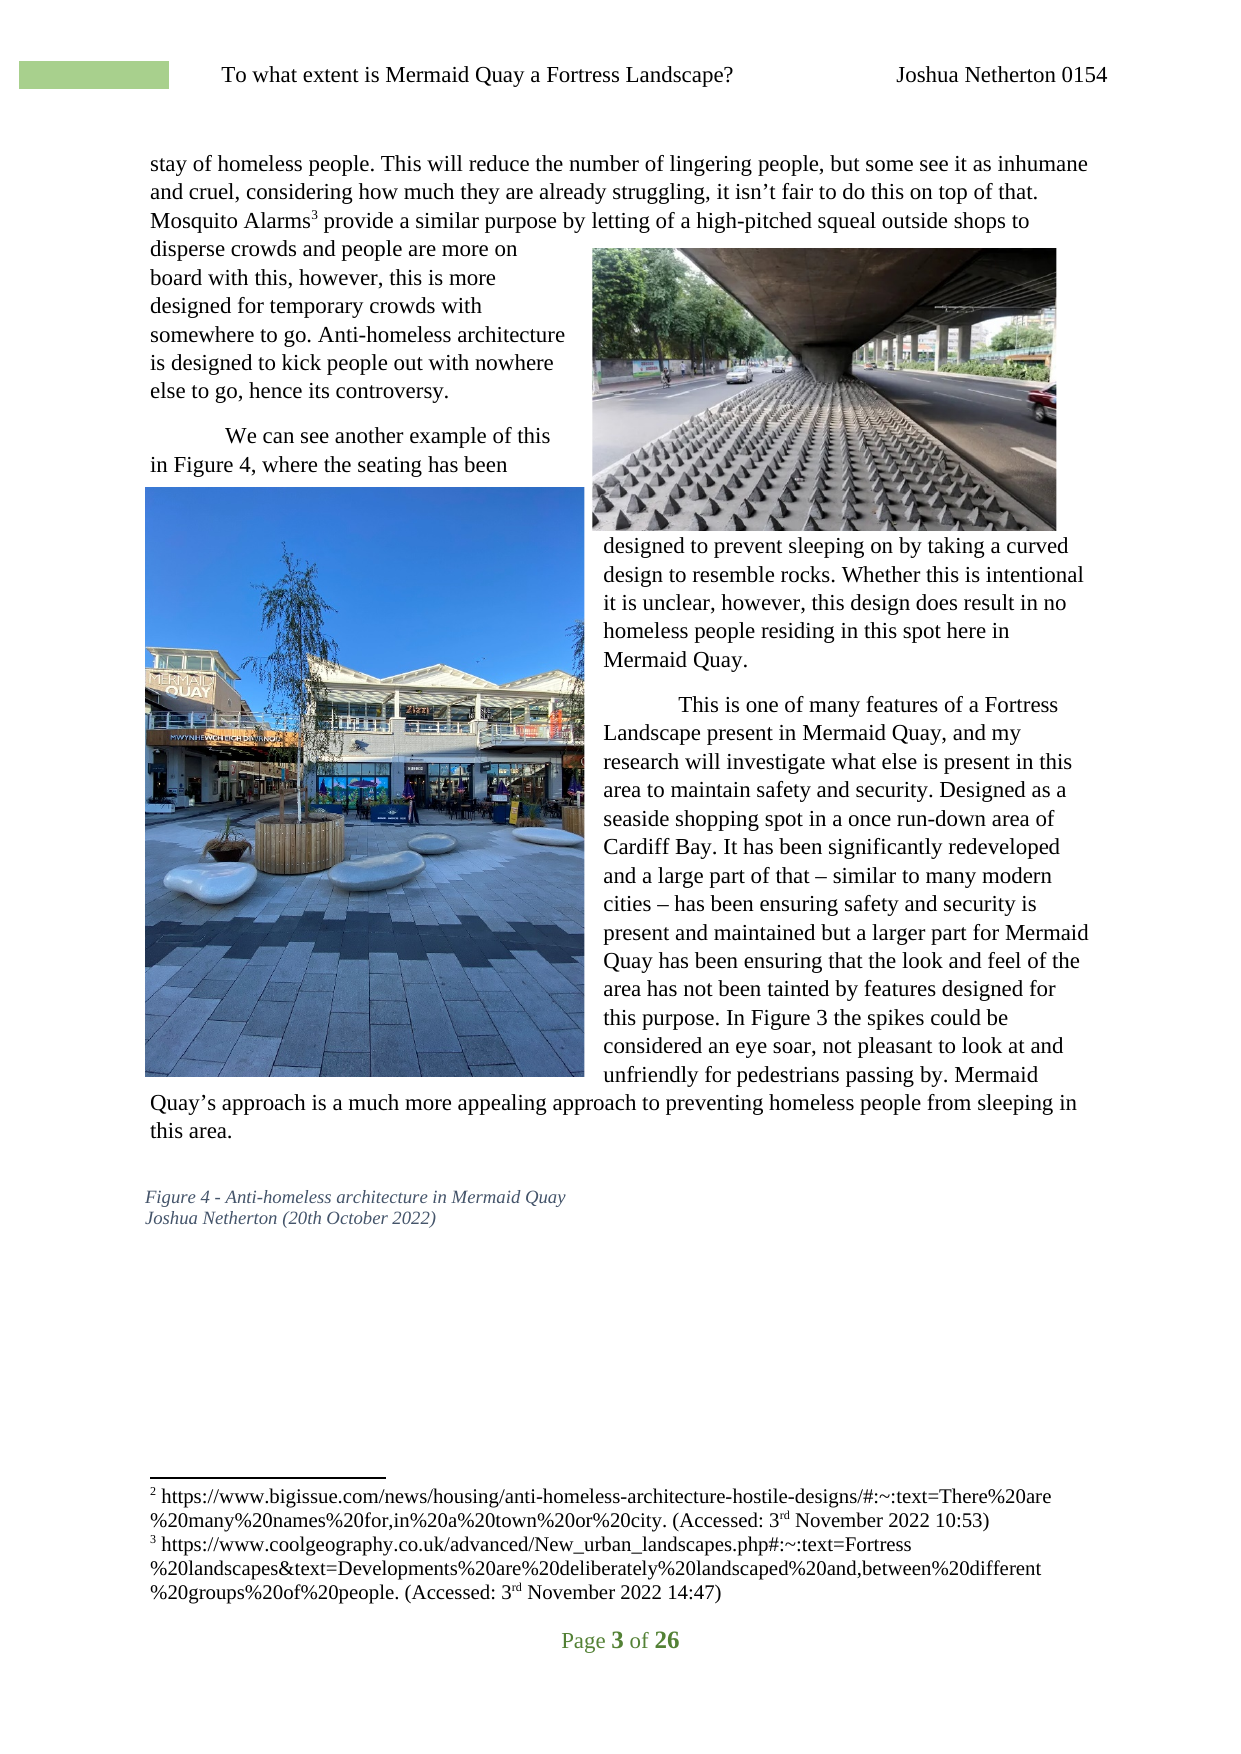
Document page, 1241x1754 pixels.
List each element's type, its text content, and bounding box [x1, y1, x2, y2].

text This is one of many features of a Fortress Landscape present in Mermaid Quay, and my research will investigate what else is present in this area to maintain safety and security. Designed as a seaside shopping spot in a once run-down area of Cardiff Bay. It has been significantly redeveloped and a large part of that – similar to many modern cities – has been ensuring safety and security is present and maintained but a larger part for Mermaid Quay has been ensuring that the look and feel of the area has not been tainted by features designed for this purpose. In Figure 3 the spikes could be considered an eye soar, not pleasant to look at and unfriendly for pedestrians passing by. Mermaid Quay’s approach is a much more appealing approach to preventing homeless people from sleeping in this area. [150, 691, 1090, 1144]
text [150, 150, 1090, 404]
picture [590, 248, 1056, 530]
text We can see another example of this in Figure 4, where the seating has been designed to prevent sleeping on by taking a curved design to resemble rocks. Whether this is intentional it is unclear, however, this design does result in no homeless people residing in this spot here in Mermaid Quay. [150, 423, 1090, 672]
picture [143, 487, 584, 1074]
